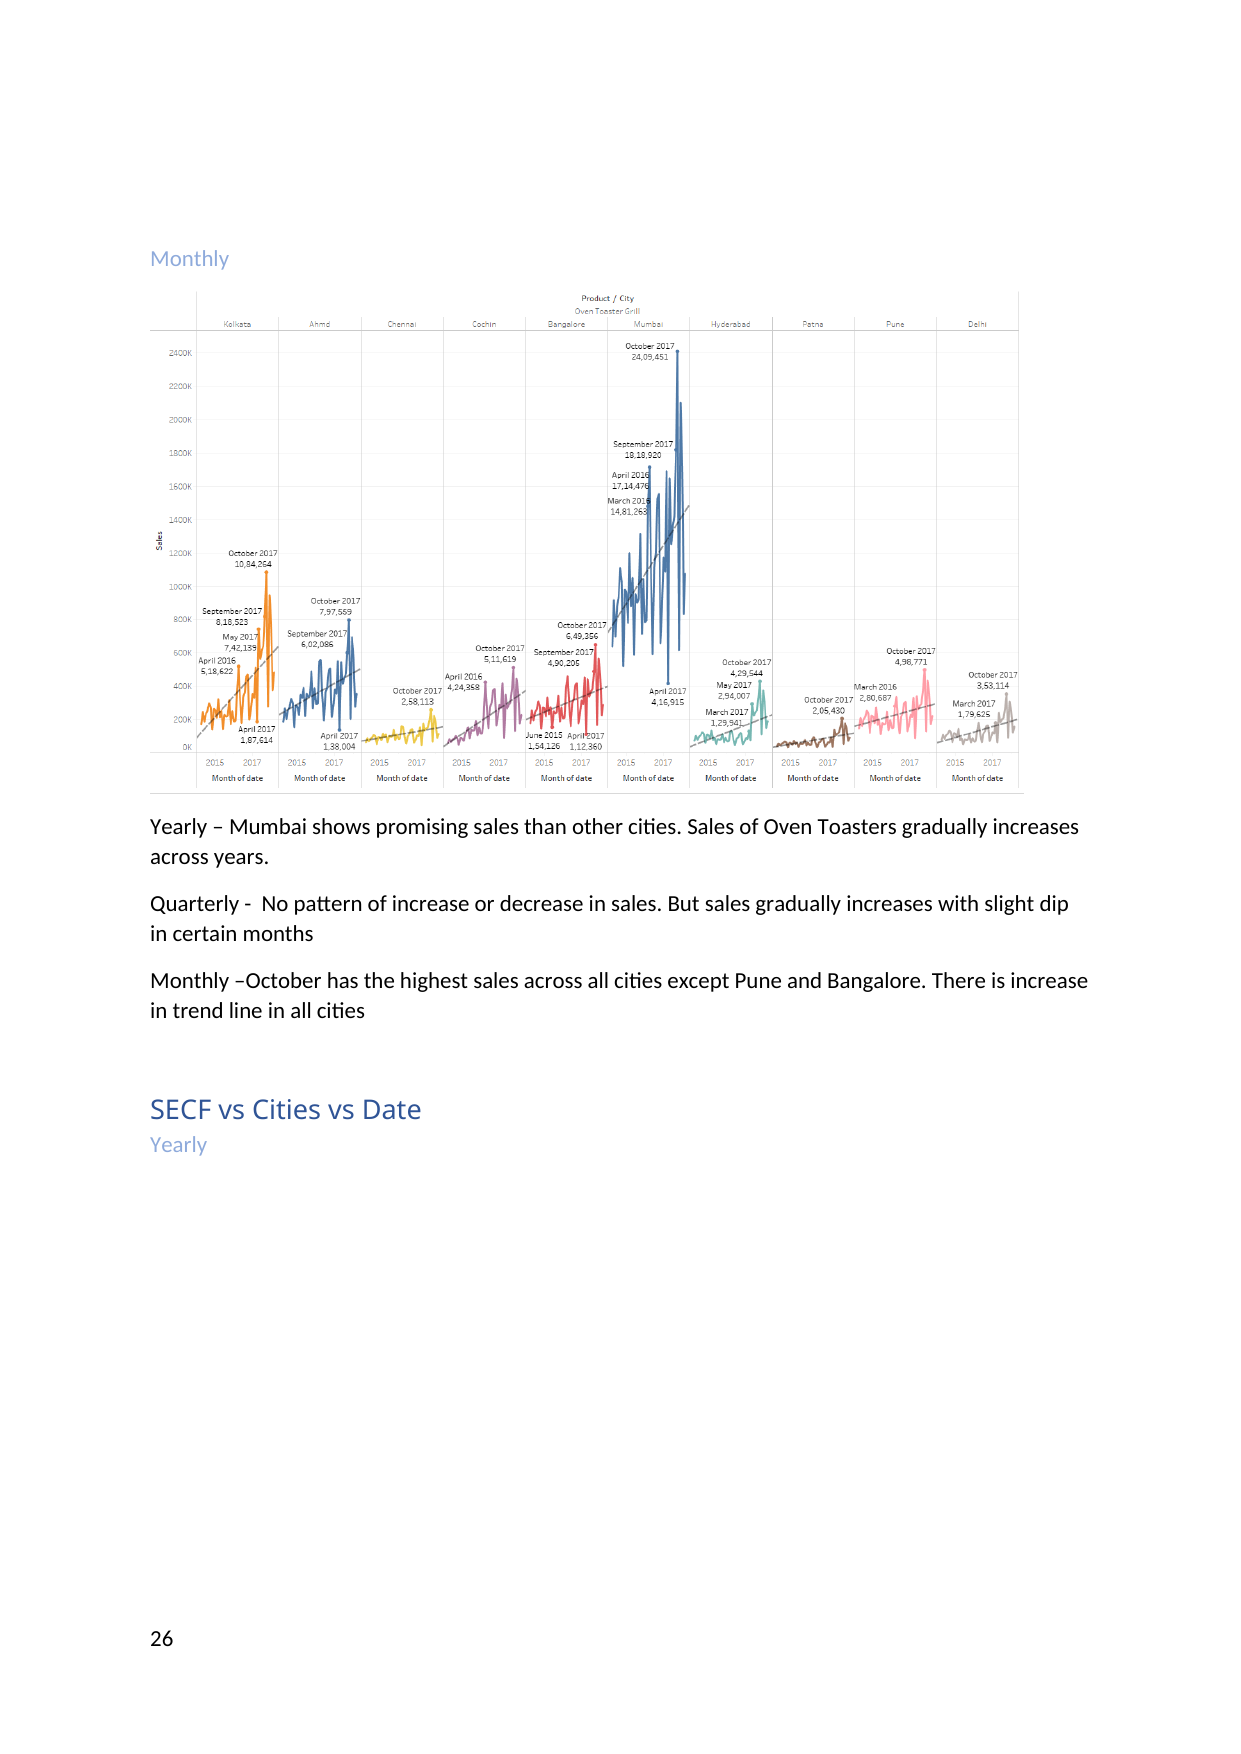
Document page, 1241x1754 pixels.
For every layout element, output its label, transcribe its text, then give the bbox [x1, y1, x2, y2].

text Quarterly - No pattern of increase or decrease in sales. But sales gradually increases with slight dip in certain months [150, 889, 1090, 947]
text Monthly –October has the highest sales across all cities except Pune and Bangalore. There is increase in trend line in all cities [150, 966, 1090, 1024]
subtitle SECF vs Cities vs Date [150, 1090, 1090, 1127]
picture [150, 290, 1024, 794]
text Yearly – Mumbai shows promising sales than other cities. Sales of Oven Toasters gradually increases across years. [150, 812, 1090, 870]
text Yearly [150, 1130, 1090, 1158]
text Monthly [150, 244, 1090, 272]
